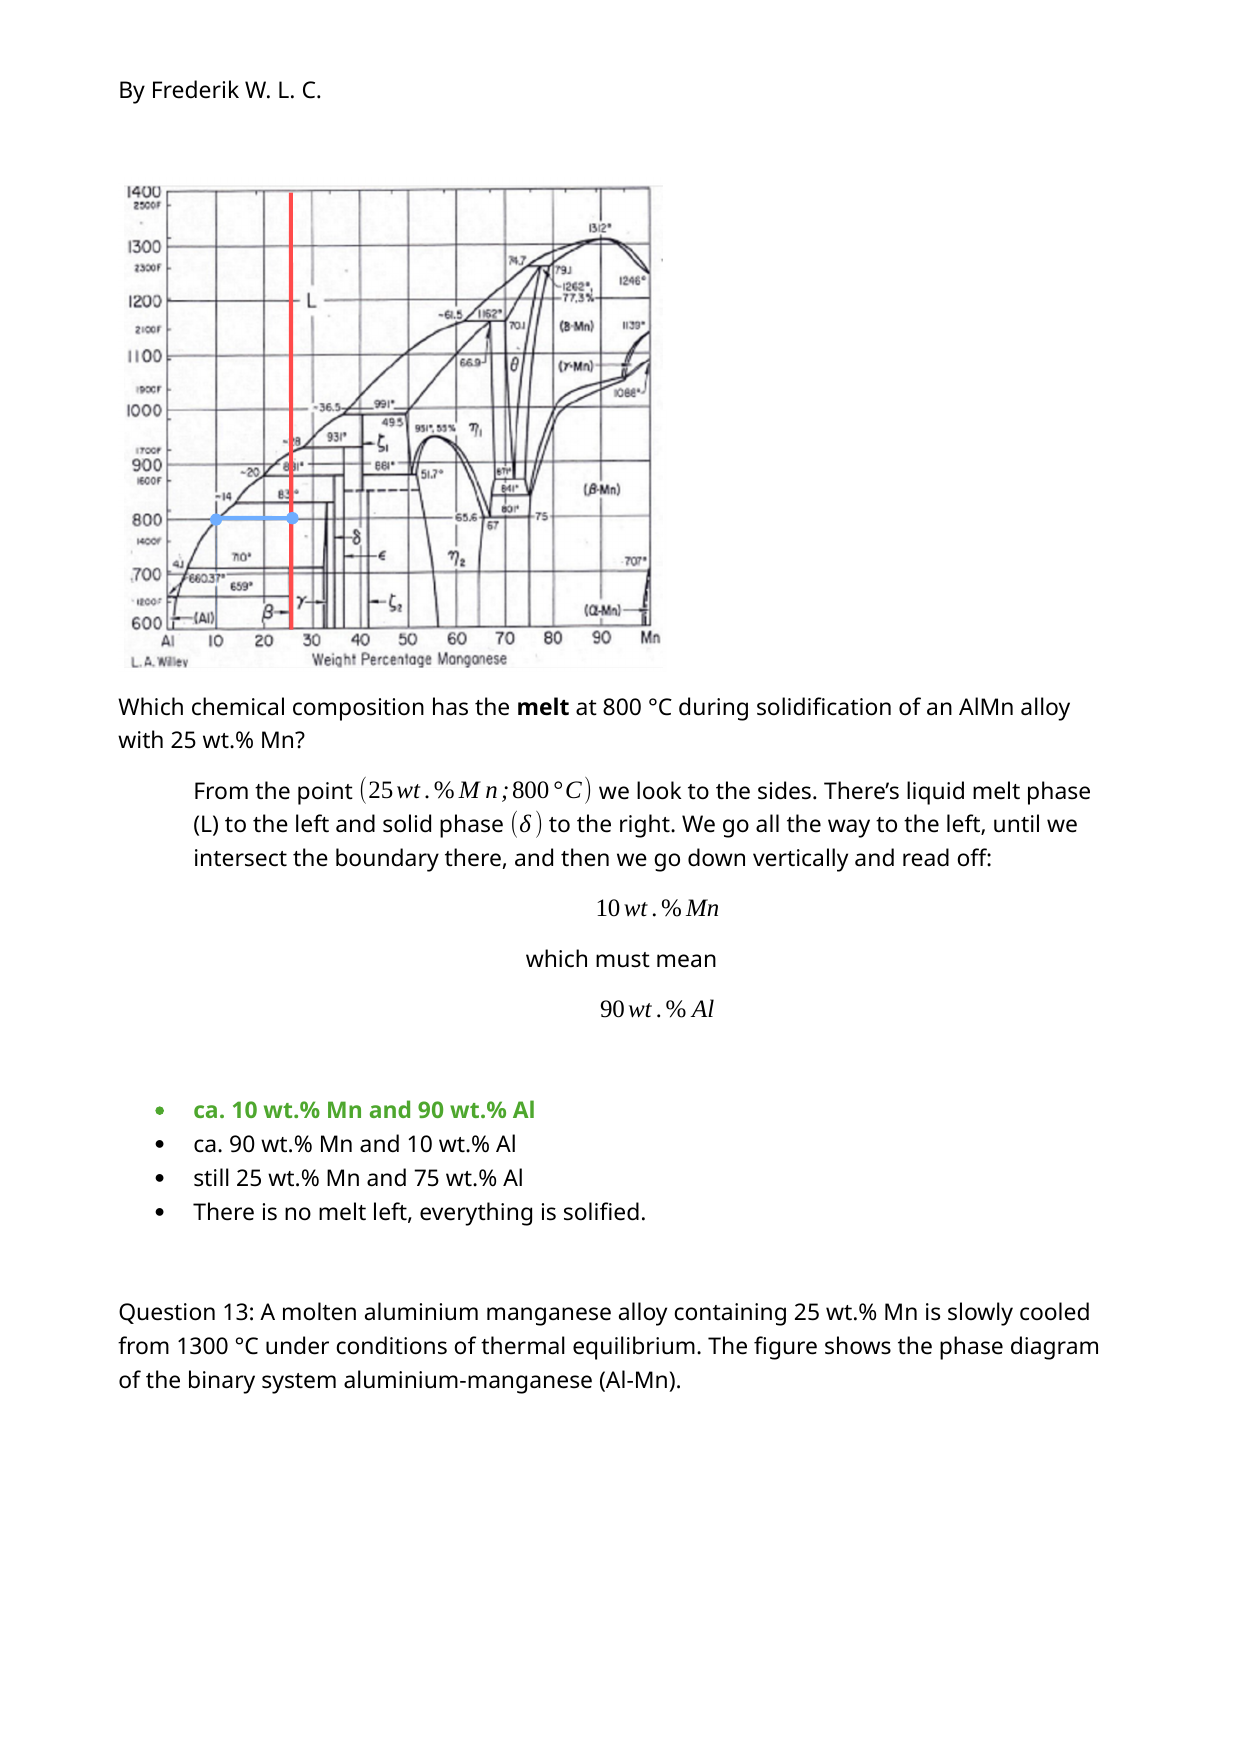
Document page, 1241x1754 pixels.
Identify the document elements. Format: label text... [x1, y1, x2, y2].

list ca. 10 wt.% Mn and 90 wt.% Al [156, 1094, 1122, 1125]
picture [118, 177, 667, 672]
list There is no melt left, everything is solified. [156, 1195, 1122, 1227]
list ca. 90 wt.% Mn and 10 wt.% Al [156, 1128, 1122, 1159]
list still 25 wt.% Mn and 75 wt.% Al [156, 1162, 1122, 1193]
text which must mean [193, 943, 1122, 974]
text Question 13: A molten aluminium manganese alloy containing 25 wt.% Mn is slowly cooled from 1300 °C under conditions of thermal equilibrium. The figure shows the phase diagram of the binary system aluminium-manganese (Al-Mn). [118, 1296, 1122, 1395]
text Which chemical composition has the melt at 800 °C during solidification of an AlMn alloy with 25 wt.% Mn? [118, 690, 1122, 755]
text From the point we look to the sides. There’s liquid melt phase (L) to the left and solid phase to the right. We go all the way to the left, until we intersect the boundary there, and then we go down vertically and read off: [193, 774, 1122, 873]
